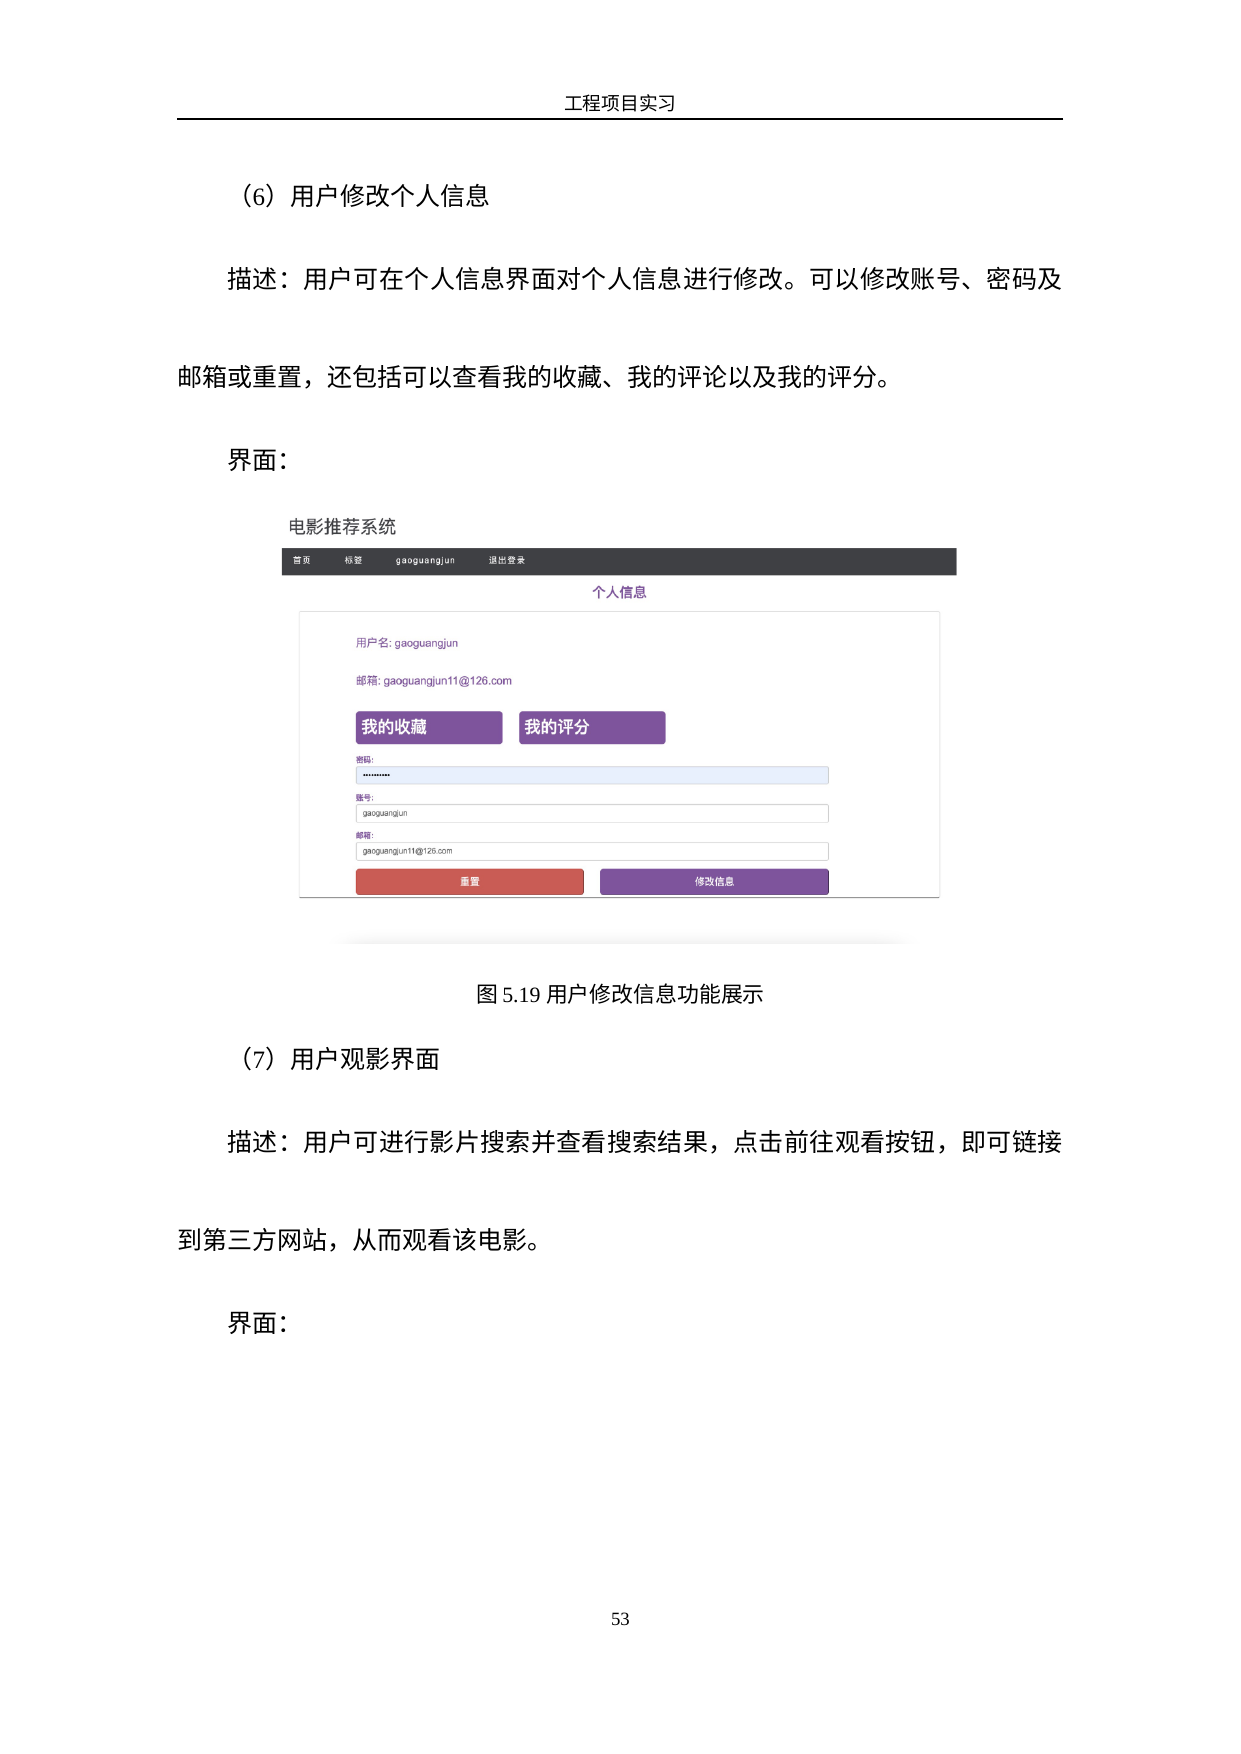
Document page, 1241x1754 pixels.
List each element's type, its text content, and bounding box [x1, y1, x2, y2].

text 界面： [177, 426, 1063, 491]
picture [269, 509, 971, 944]
text 界面： [177, 1289, 1063, 1354]
text 描述：用户可进行影片搜索并查看搜索结果，点击前往观看按钮，即可链接到第三方网站，从而观看该电影。 [177, 1108, 1063, 1271]
text （7）用户观影界面 [177, 1025, 1063, 1090]
text （6）用户修改个人信息 [177, 162, 1063, 227]
text 描述：用户可在个人信息界面对个人信息进行修改。可以修改账号、密码及邮箱或重置，还包括可以查看我的收藏、我的评论以及我的评分。 [177, 245, 1063, 408]
text 图5.19 用户修改信息功能展示 [177, 977, 1063, 1009]
